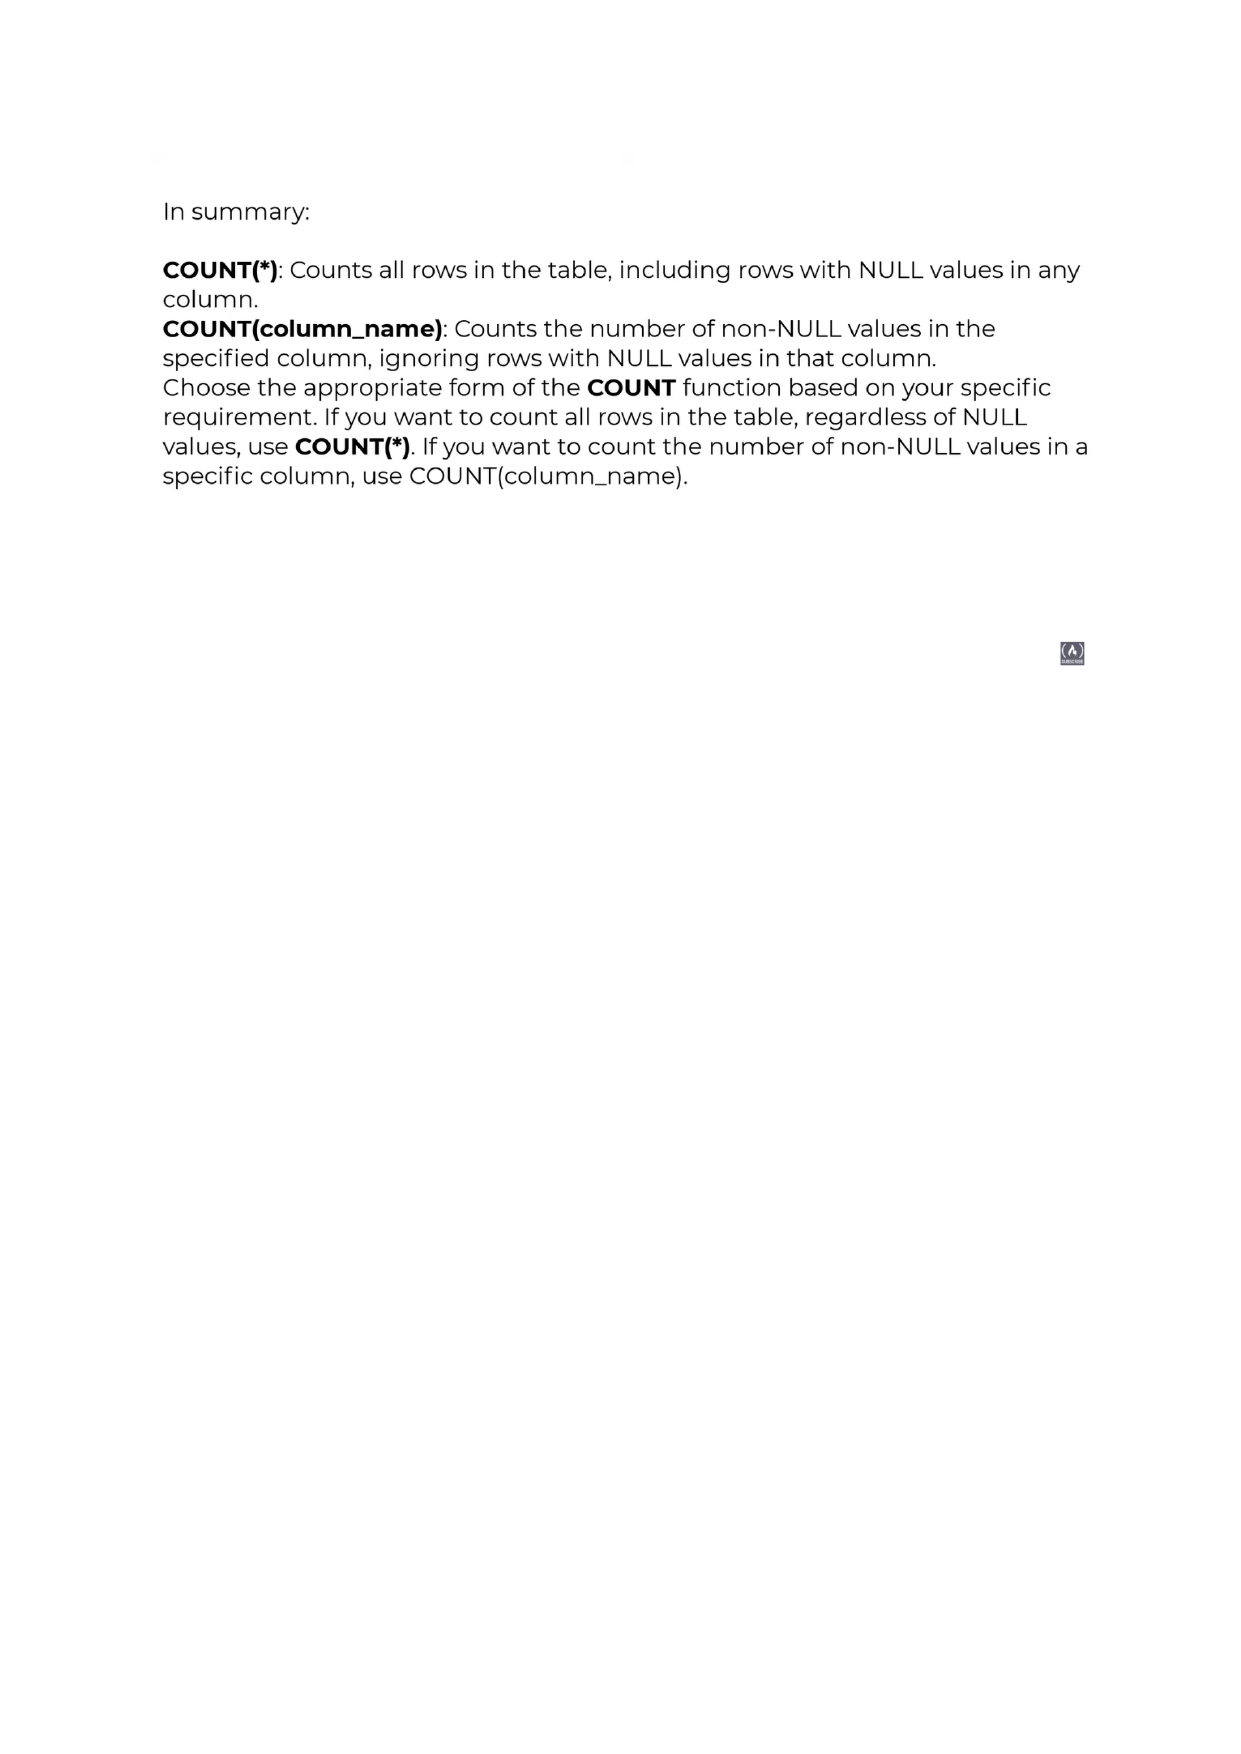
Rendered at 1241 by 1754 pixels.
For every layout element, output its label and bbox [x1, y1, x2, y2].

picture [150, 150, 1091, 679]
